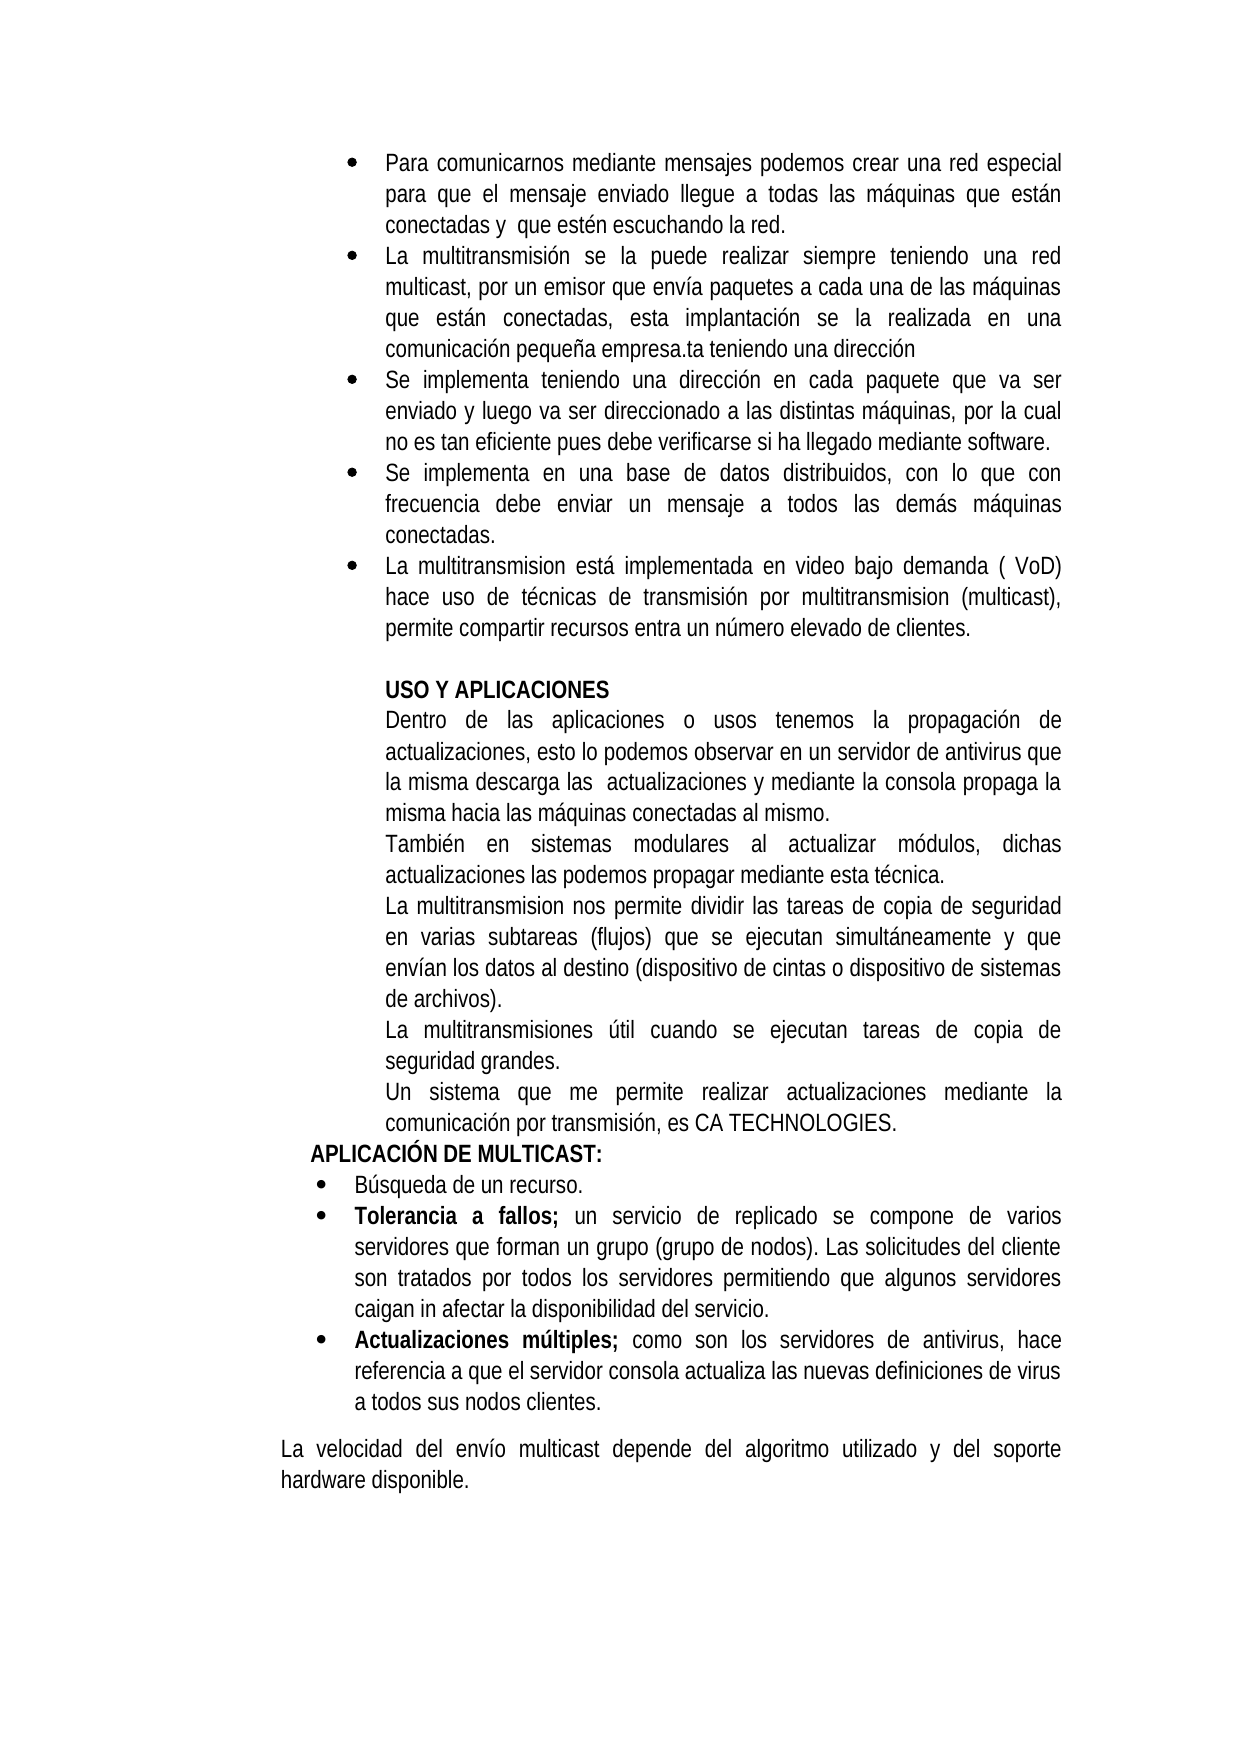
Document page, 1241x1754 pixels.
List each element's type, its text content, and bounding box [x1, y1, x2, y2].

list Un sistema que me permite realizar actualizaciones mediante la comunicación por transmisión, es CA TECHNOLOGIES. [385, 1077, 1063, 1136]
list Se implementa teniendo una dirección en cada paquete que va ser enviado y luego va ser direccionado a las distintas máquinas, por la cual no es tan eficiente pues debe verificarse si ha llegado mediante software. [348, 364, 1063, 455]
list Dentro de las aplicaciones o usos tenemos la propagación de actualizaciones, esto lo podemos observar en un servidor de antivirus que la misma descarga las actualizaciones y mediante la consola propaga la misma hacia las máquinas conectadas al mismo. [385, 706, 1063, 827]
list La multitransmision nos permite dividir las tareas de copia de seguridad en varias subtareas (flujos) que se ejecutan simultáneamente y que envían los datos al destino (dispositivo de cintas o dispositivo de sistemas de archivos). [385, 891, 1063, 1013]
text La velocidad del envío multicast depende del algoritmo utilizado y del soporte hardware disponible. [281, 1434, 1063, 1494]
list Búsqueda de un recurso. [317, 1169, 1063, 1198]
list USO Y APLICACIONES [385, 674, 1063, 703]
list Actualizaciones múltiples; como son los servidores de antivirus, hace referencia a que el servidor consola actualiza las nuevas definiciones de virus a todos sus nodos clientes. [317, 1325, 1063, 1415]
list La multitransmision está implementada en video bajo demanda ( VoD) hace uso de técnicas de transmisión por multitransmision (multicast), permite compartir recursos entra un número elevado de clientes. [348, 551, 1063, 641]
list APLICACIÓN DE MULTICAST: [310, 1139, 1063, 1167]
list Se implementa en una base de datos distribuidos, con lo que con frecuencia debe enviar un mensaje a todos las demás máquinas conectadas. [348, 458, 1063, 548]
list La multitransmisiones útil cuando se ejecutan tareas de copia de seguridad grandes. [385, 1015, 1063, 1074]
list Tolerancia a fallos; un servicio de replicado se compone de varios servidores que forman un grupo (grupo de nodos). Las solicitudes del cliente son tratados por todos los servidores permitiendo que algunos servidores caigan in afectar la disponibilidad del servicio. [317, 1201, 1063, 1322]
list También en sistemas modulares al actualizar módulos, dichas actualizaciones las podemos propagar mediante esta técnica. [385, 829, 1063, 889]
list La multitransmisión se la puede realizar siempre teniendo una red multicast, por un emisor que envía paquetes a cada una de las máquinas que están conectadas, esta implantación se la realizada en una comunicación pequeña empresa.ta teniendo una dirección [348, 241, 1063, 362]
list Para comunicarnos mediante mensajes podemos crear una red especial para que el mensaje enviado llegue a todas las máquinas que están conectadas y que estén escuchando la red. [348, 148, 1063, 238]
